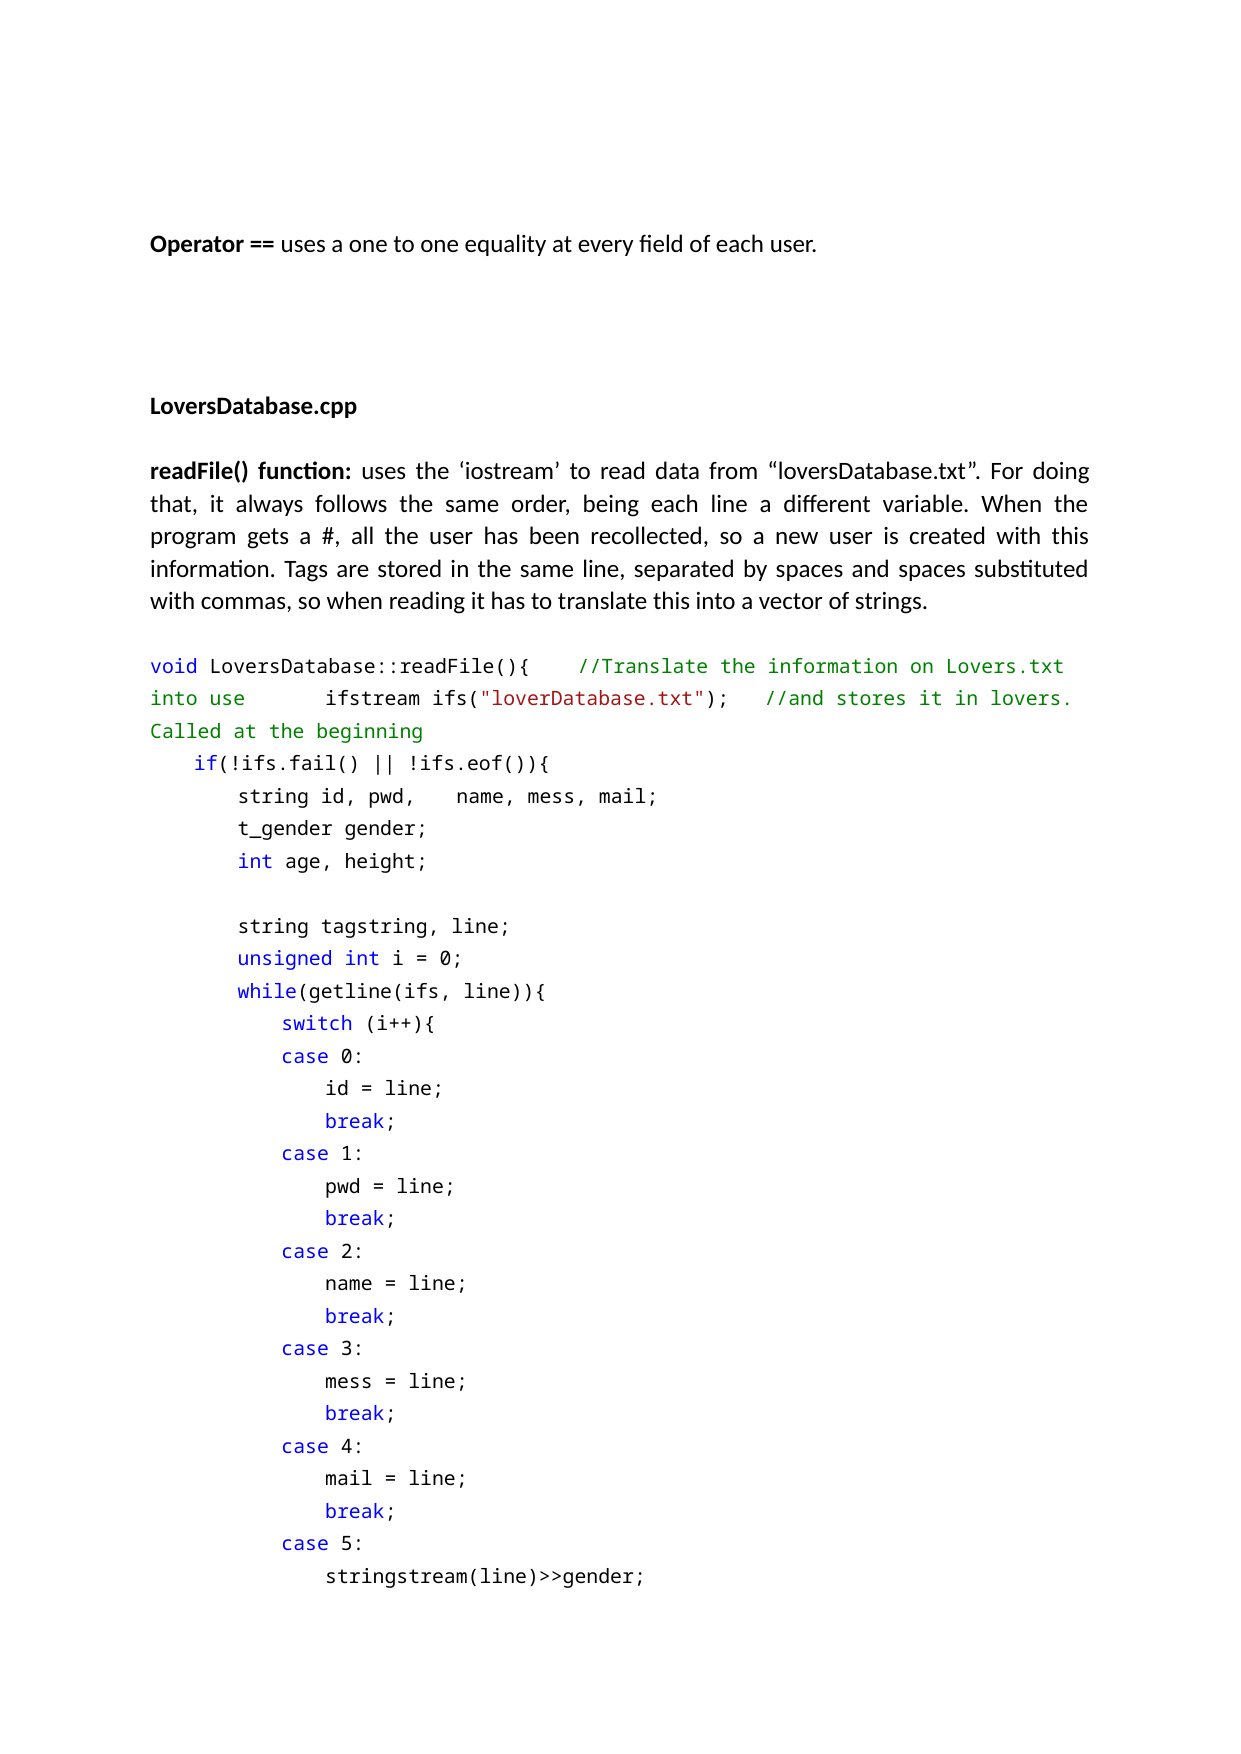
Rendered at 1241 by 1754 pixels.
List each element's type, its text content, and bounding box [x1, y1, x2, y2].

text while(getline(ifs, line)){ [150, 974, 1090, 1007]
text t_gender gender; [150, 812, 1090, 844]
text case 2: [150, 1234, 1090, 1267]
text break; [150, 1104, 1090, 1137]
text id = line; [150, 1072, 1090, 1104]
text pwd = line; [150, 1169, 1090, 1202]
text Operator == uses a one to one equality at every field of each user. [150, 227, 1090, 259]
text break; [150, 1494, 1090, 1527]
text int age, height; [150, 844, 1090, 877]
text readFile() function: uses the ‘iostream’ to read data from “loversDatabase.txt”. For doing that, it always follows the same order, being each line a different variable. When the program gets a #, all the user has been recollected, so a new user is created with this information. Tags are stored in the same line, separated by spaces and spaces substituted with commas, so when reading it has to translate this into a vector of strings. [150, 454, 1090, 617]
text case 1: [150, 1137, 1090, 1169]
text name = line; [150, 1267, 1090, 1299]
text if(!ifs.fail() || !ifs.eof()){ [150, 747, 1090, 779]
text switch (i++){ [150, 1007, 1090, 1039]
text break; [150, 1299, 1090, 1332]
text case 4: [150, 1429, 1090, 1462]
text void LoversDatabase::readFile(){ //Translate the information on Lovers.txt into use ifstream ifs("loverDatabase.txt"); //and stores it in lovers. Called at the beginning [150, 649, 1090, 747]
text unsigned int i = 0; [150, 942, 1090, 974]
text mess = line; [150, 1364, 1090, 1397]
text break; [150, 1202, 1090, 1234]
text string id, pwd, name, mess, mail; [150, 779, 1090, 812]
text case 3: [150, 1332, 1090, 1364]
text break; [150, 1397, 1090, 1429]
text case 0: [150, 1039, 1090, 1072]
text case 5: [150, 1527, 1090, 1559]
text LoversDatabase.cpp [150, 389, 1090, 422]
text mail = line; [150, 1462, 1090, 1494]
text string tagstring, line; [150, 909, 1090, 942]
text stringstream(line)>>gender; [150, 1559, 1090, 1592]
